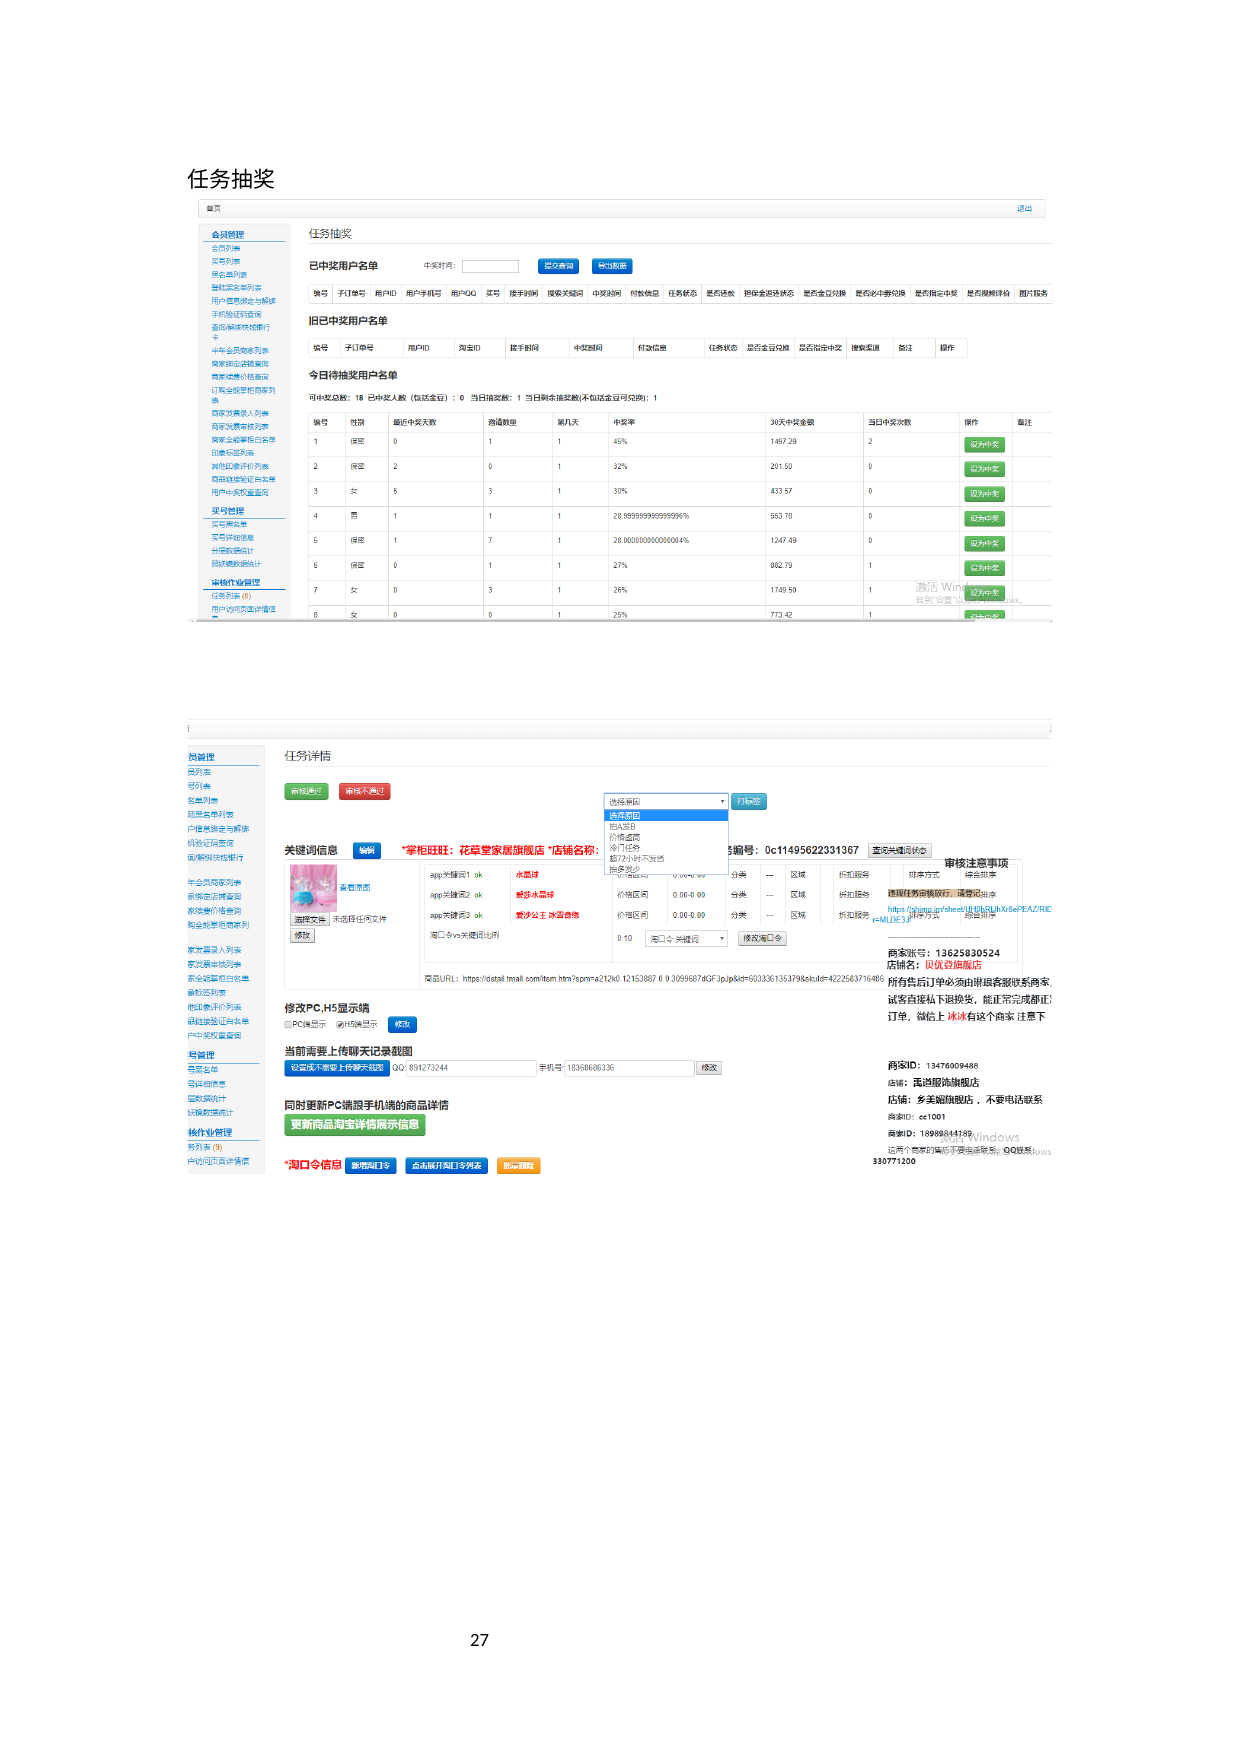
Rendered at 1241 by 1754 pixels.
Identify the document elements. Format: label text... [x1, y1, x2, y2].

picture [187, 194, 1053, 622]
list 任务抽奖 [187, 162, 1053, 194]
picture [187, 714, 1052, 1174]
